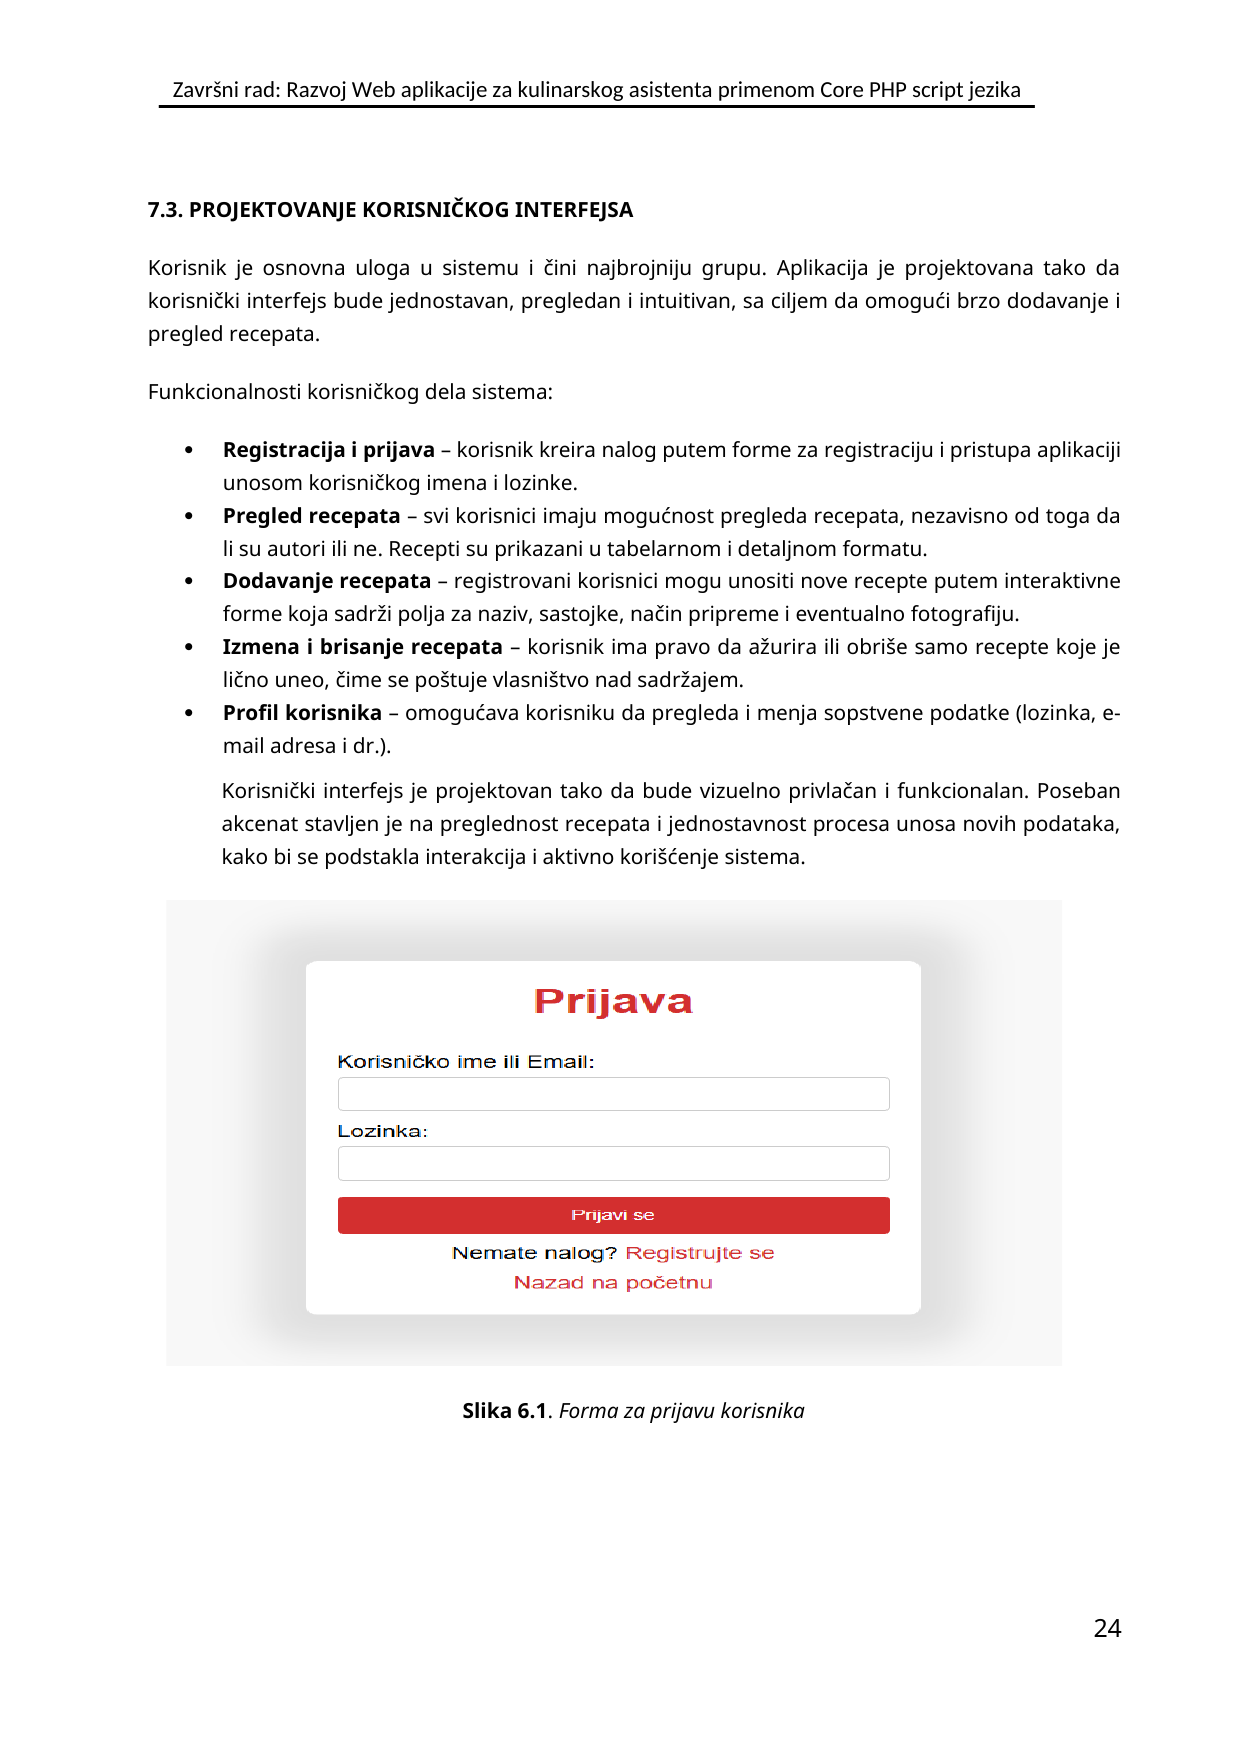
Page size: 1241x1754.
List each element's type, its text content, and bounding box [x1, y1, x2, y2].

list Dodavanje recepata – registrovani korisnici mogu unositi nove recepte putem interaktivne forme koja sadrži polja za naziv, sastojke, način pripreme i eventualno fotografiju. [185, 567, 1122, 628]
subtitle 7.3. PROJEKTOVANJE KORISNIČKOG INTERFEJSA [148, 195, 1122, 224]
list Pregled recepata – svi korisnici imaju mogućnost pregleda recepata, nezavisno od toga da li su autori ili ne. Recepti su prikazani u tabelarnom i detaljnom formatu. [185, 501, 1122, 562]
list Registracija i prijava – korisnik kreira nalog putem forme za registraciju i pristupa aplikaciji unosom korisničkog imena i lozinke. [185, 435, 1122, 496]
list Profil korisnika – omogućava korisniku da pregleda i menja sopstvene podatke (lozinka, e-mail adresa i dr.). [185, 698, 1122, 759]
text Korisnik je osnovna uloga u sistemu i čini najbrojniju grupu. Aplikacija je projektovana tako da korisnički interfejs bude jednostavan, pregledan i intuitivan, sa ciljem da omogući brzo dodavanje i pregled recepata. [148, 253, 1122, 347]
text Slika 6.1. Forma za prijavu korisnika [148, 1396, 1122, 1424]
list Izmena i brisanje recepata – korisnik ima pravo da ažurira ili obriše samo recepte koje je lično uneo, čime se poštuje vlasništvo nad sadržajem. [185, 632, 1122, 694]
text Funkcionalnosti korisničkog dela sistema: [148, 377, 1122, 405]
text Korisnički interfejs je projektovan tako da bude vizuelno privlačan i funkcionalan. Poseban akcenat stavljen je na preglednost recepata i jednostavnost procesa unosa novih podataka, kako bi se podstakla interakcija i aktivno korišćenje sistema. [221, 777, 1122, 871]
